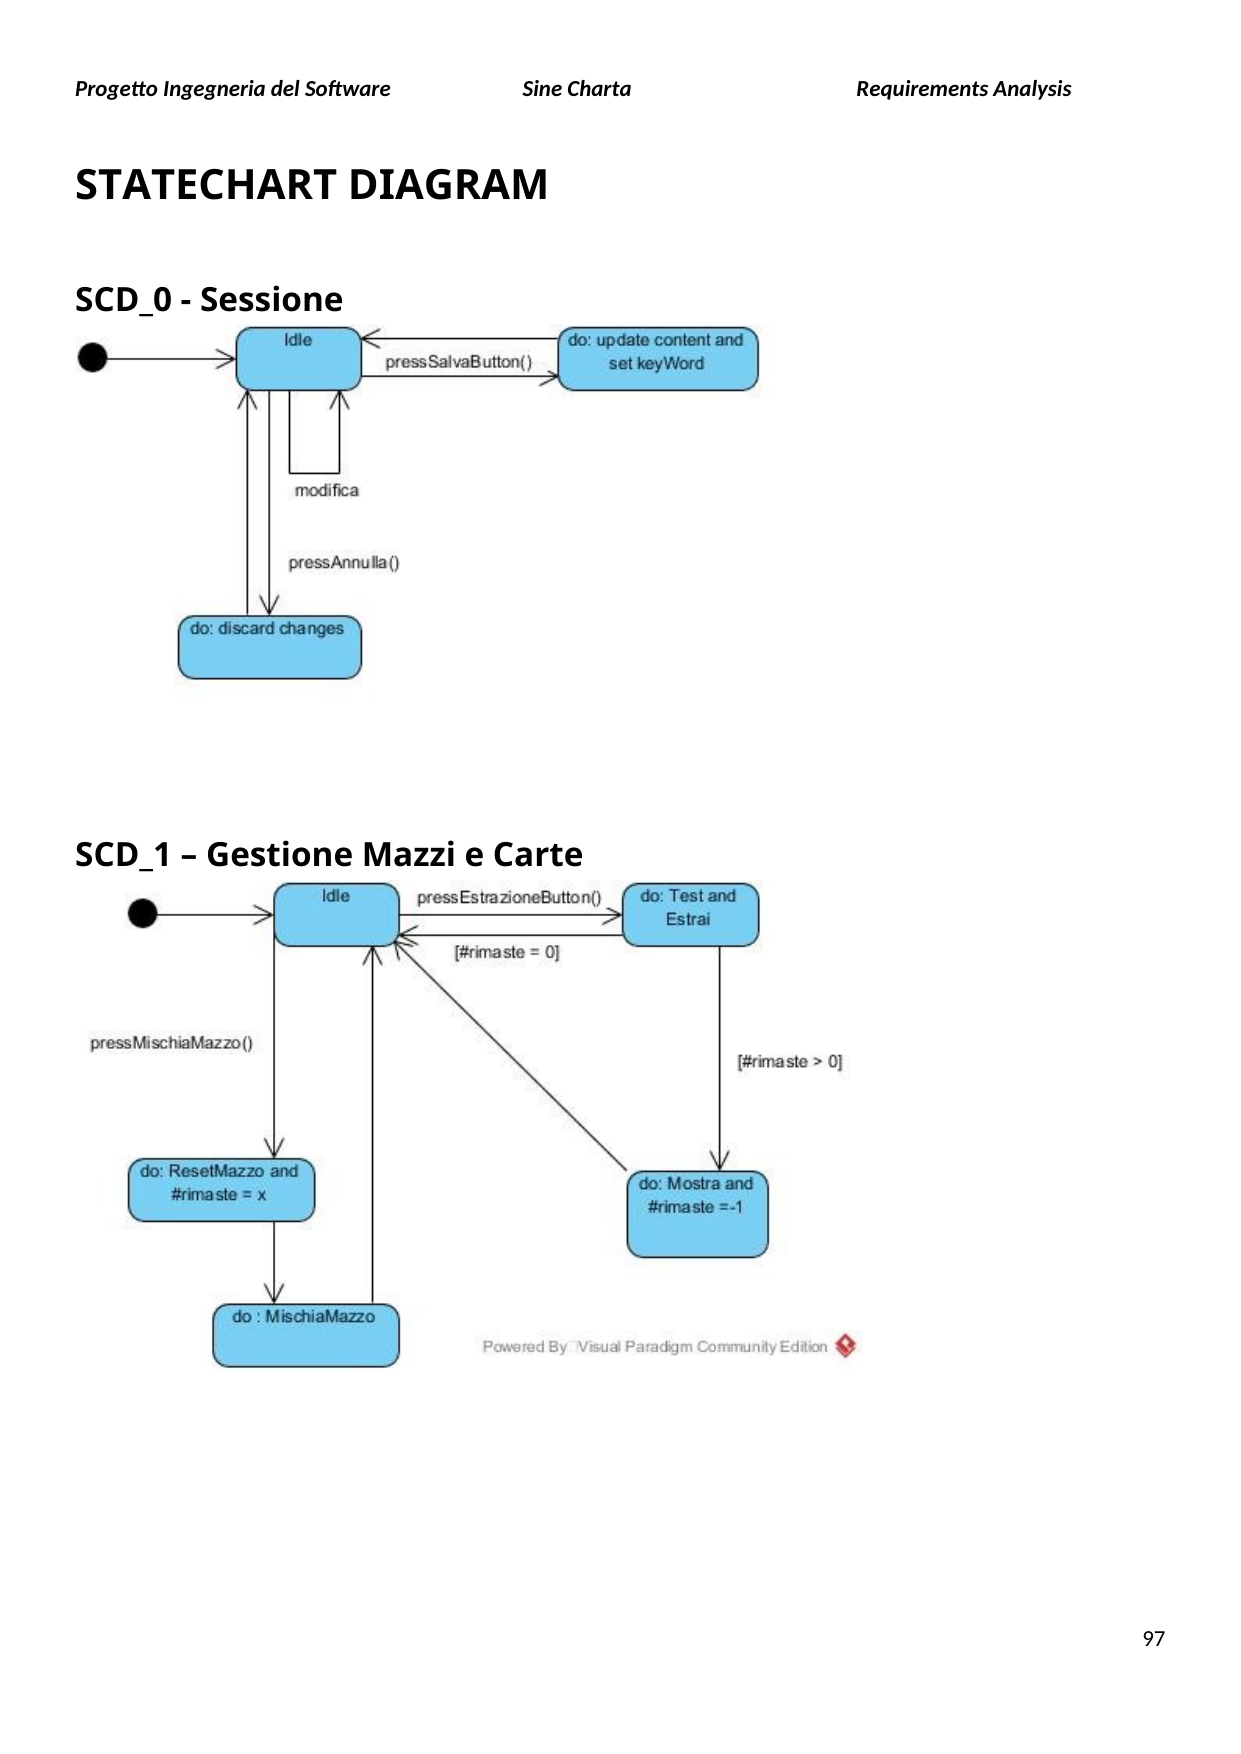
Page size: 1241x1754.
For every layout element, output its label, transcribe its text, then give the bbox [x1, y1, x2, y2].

subtitle SCD_1 – Gestione Mazzi e Carte [75, 831, 1165, 877]
picture [75, 324, 931, 813]
subtitle STATECHART DIAGRAM [75, 155, 1165, 212]
picture [75, 880, 863, 1371]
subtitle SCD_0 - Sessione [75, 276, 1165, 321]
